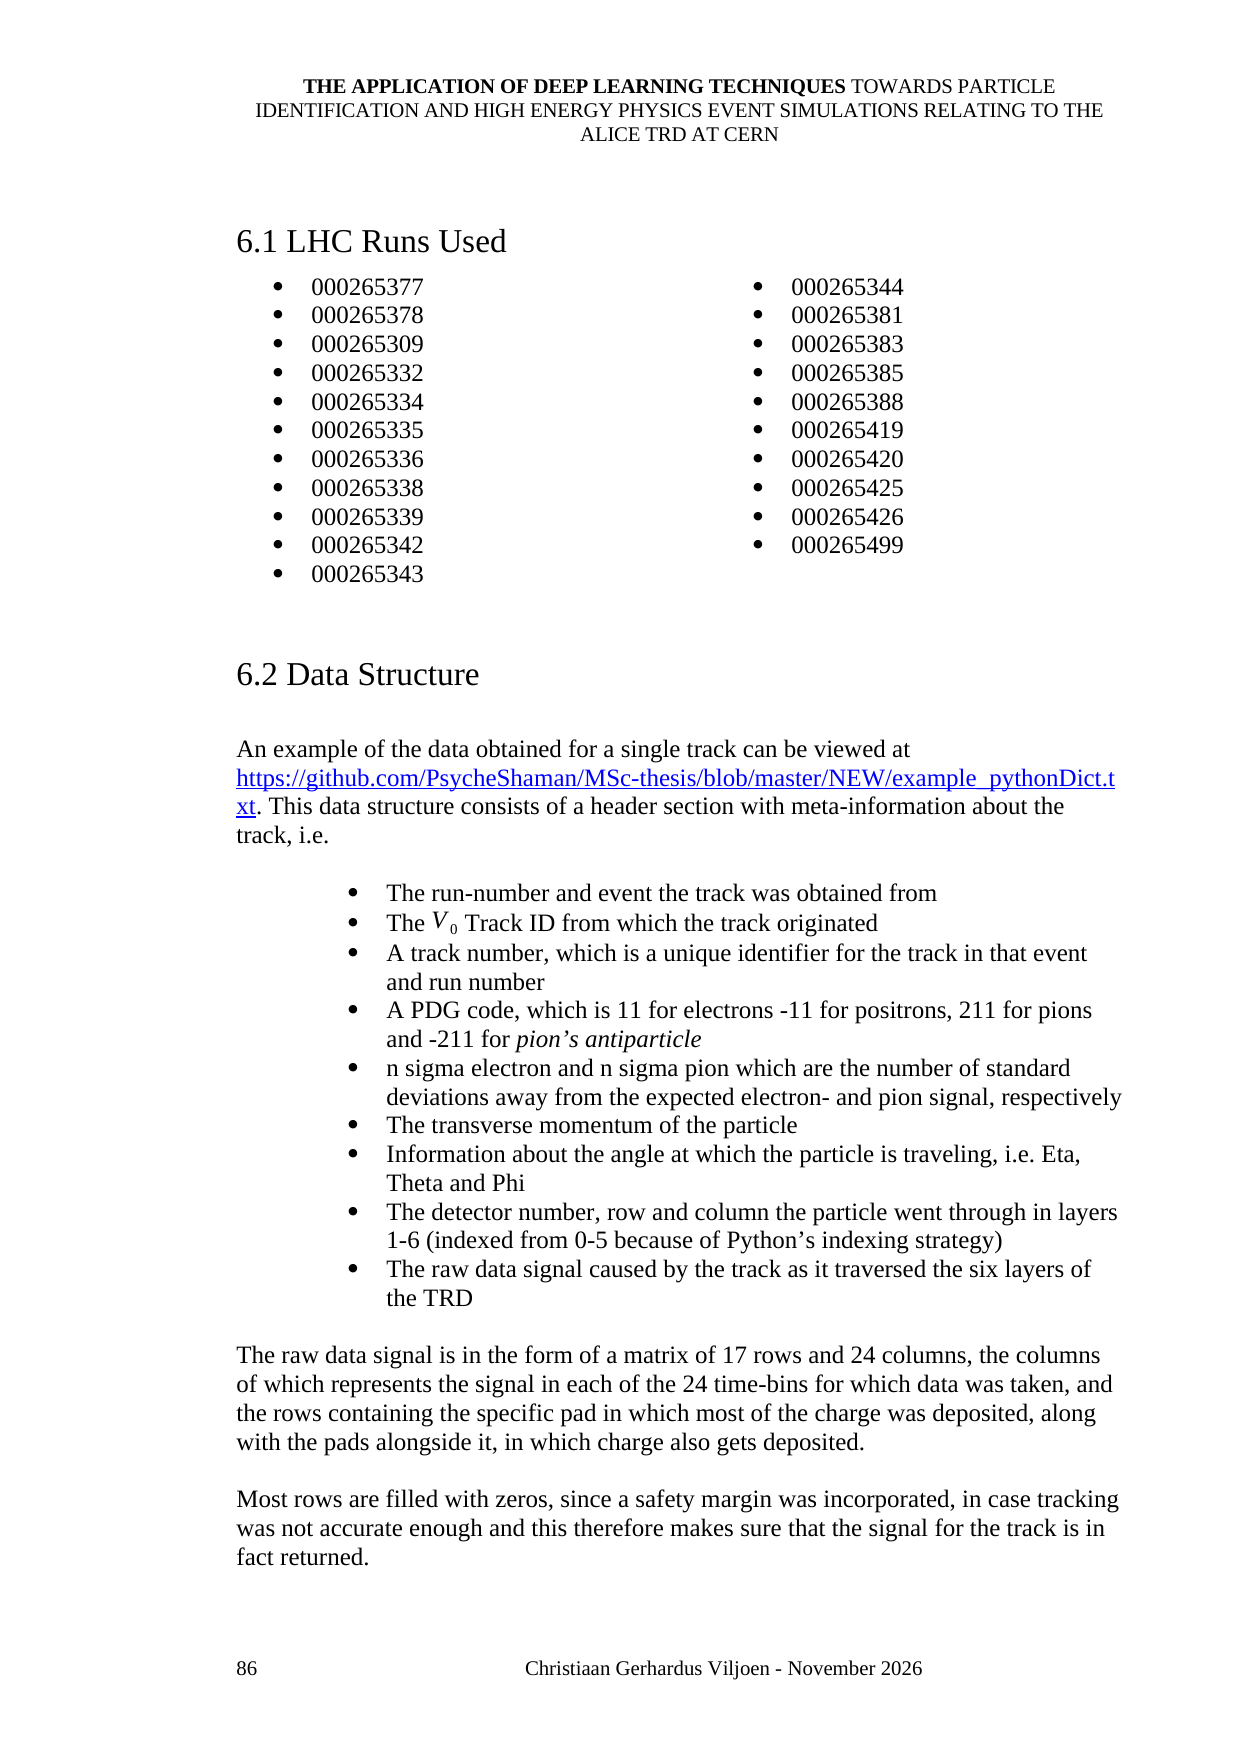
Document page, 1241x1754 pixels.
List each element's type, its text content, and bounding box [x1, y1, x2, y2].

list 000265377 [274, 272, 642, 301]
list 000265385 [753, 358, 1122, 387]
list 000265336 [274, 444, 642, 473]
list The transverse momentum of the particle [349, 1110, 1122, 1139]
list 000265343 [274, 559, 642, 588]
list 000265378 [274, 301, 642, 329]
list The detector number, row and column the particle went through in layers 1-6 (indexed from 0-5 because of Python’s indexing strategy) [349, 1197, 1122, 1254]
list 000265388 [753, 387, 1122, 416]
list 000265339 [274, 502, 642, 531]
list 000265334 [274, 387, 642, 416]
list Information about the angle at which the particle is traveling, i.e. Eta, Theta and Phi [349, 1139, 1122, 1197]
list 000265381 [753, 301, 1122, 329]
text The raw data signal is in the form of a matrix of 17 rows and 24 columns, the columns of which represents the signal in each of the 24 time-bins for which data was taken, and the rows containing the specific pad in which most of the charge was deposited, along with the pads alongside it, in which charge also gets deposited. [236, 1340, 1122, 1455]
list 000265342 [274, 531, 642, 559]
text An example of the data obtained for a single track can be viewed at https://github.com/PsycheShaman/MSc-thesis/blob/master/NEW/example_pythonDict.txt. This data structure consists of a header section with meta-information about the track, i.e. [236, 734, 1122, 849]
list 000265426 [753, 502, 1122, 531]
text Most rows are filled with zeros, since a safety margin was incorporated, in case tracking was not accurate enough and this therefore makes sure that the signal for the track is in fact returned. [236, 1484, 1122, 1570]
list The Track ID from which the track originated [349, 906, 1122, 938]
list The raw data signal caused by the track as it traversed the six layers of the TRD [349, 1254, 1122, 1312]
list 000265425 [753, 473, 1122, 502]
list 000265383 [753, 329, 1122, 358]
list A PDG code, which is 11 for electrons -11 for positrons, 211 for pions and -211 for pion’s antiparticle [349, 995, 1122, 1053]
list 000265419 [753, 416, 1122, 444]
list 000265420 [753, 444, 1122, 473]
list 000265309 [274, 329, 642, 358]
list 000265335 [274, 416, 642, 444]
list A track number, which is a unique identifier for the track in that event and run number [349, 938, 1122, 995]
list 000265332 [274, 358, 642, 387]
list n sigma electron and n sigma pion which are the number of standard deviations away from the expected electron- and pion signal, respectively [349, 1053, 1122, 1110]
list The run-number and event the track was obtained from [349, 878, 1122, 906]
list 000265338 [274, 473, 642, 502]
subtitle Data Structure [236, 654, 1122, 693]
list 000265344 [753, 272, 1122, 301]
subtitle LHC Runs Used [236, 221, 1122, 259]
list 000265499 [753, 531, 1122, 559]
